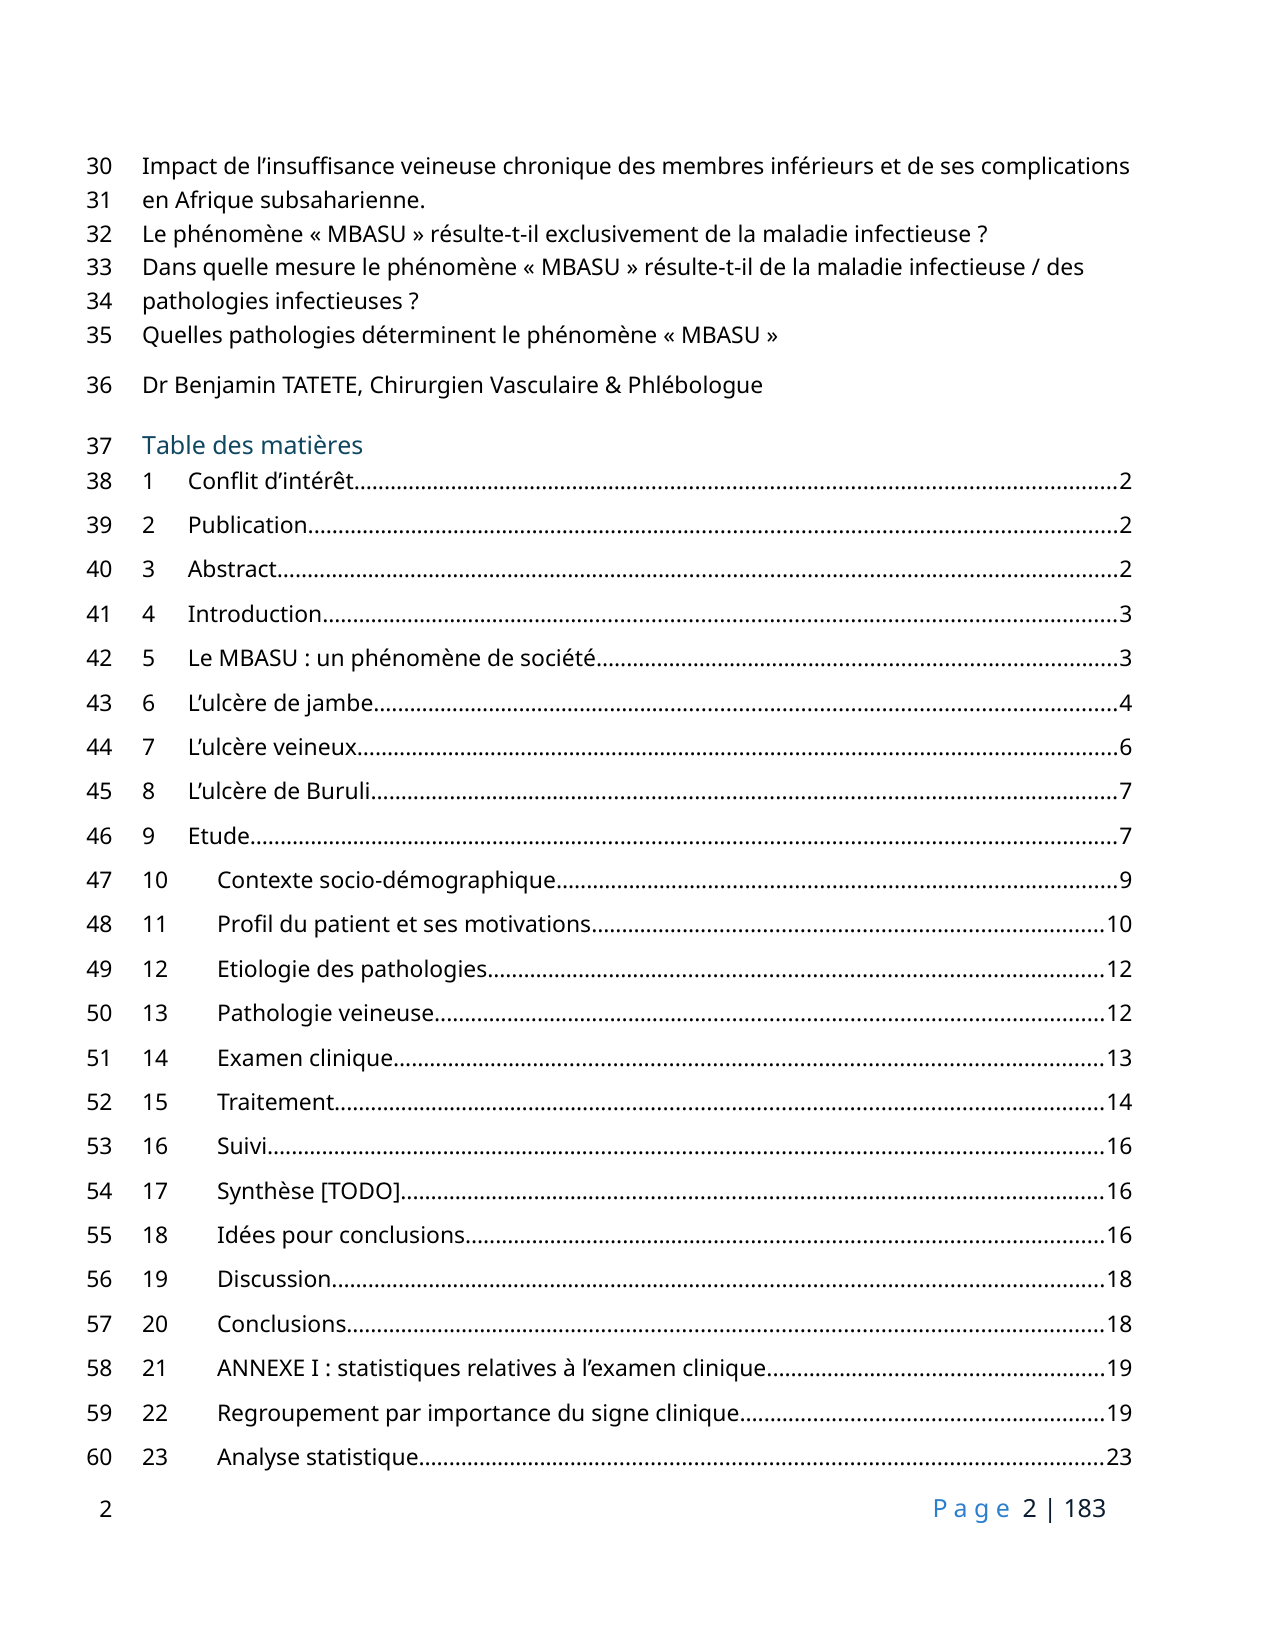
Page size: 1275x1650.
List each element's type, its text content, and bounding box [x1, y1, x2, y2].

text Impact de l’insuffisance veineuse chronique des membres inférieurs et de ses complications en Afrique subsaharienne. Le phénomène « MBASU » résulte-t-il exclusivement de la maladie infectieuse ? Dans quelle mesure le phénomène « MBASU » résulte-t-il de la maladie infectieuse / des pathologies infectieuses ? Quelles pathologies déterminent le phénomène « MBASU » [142, 150, 1133, 350]
text Dr Benjamin TATETE, Chirurgien Vasculaire & Phlébologue [142, 369, 1133, 400]
